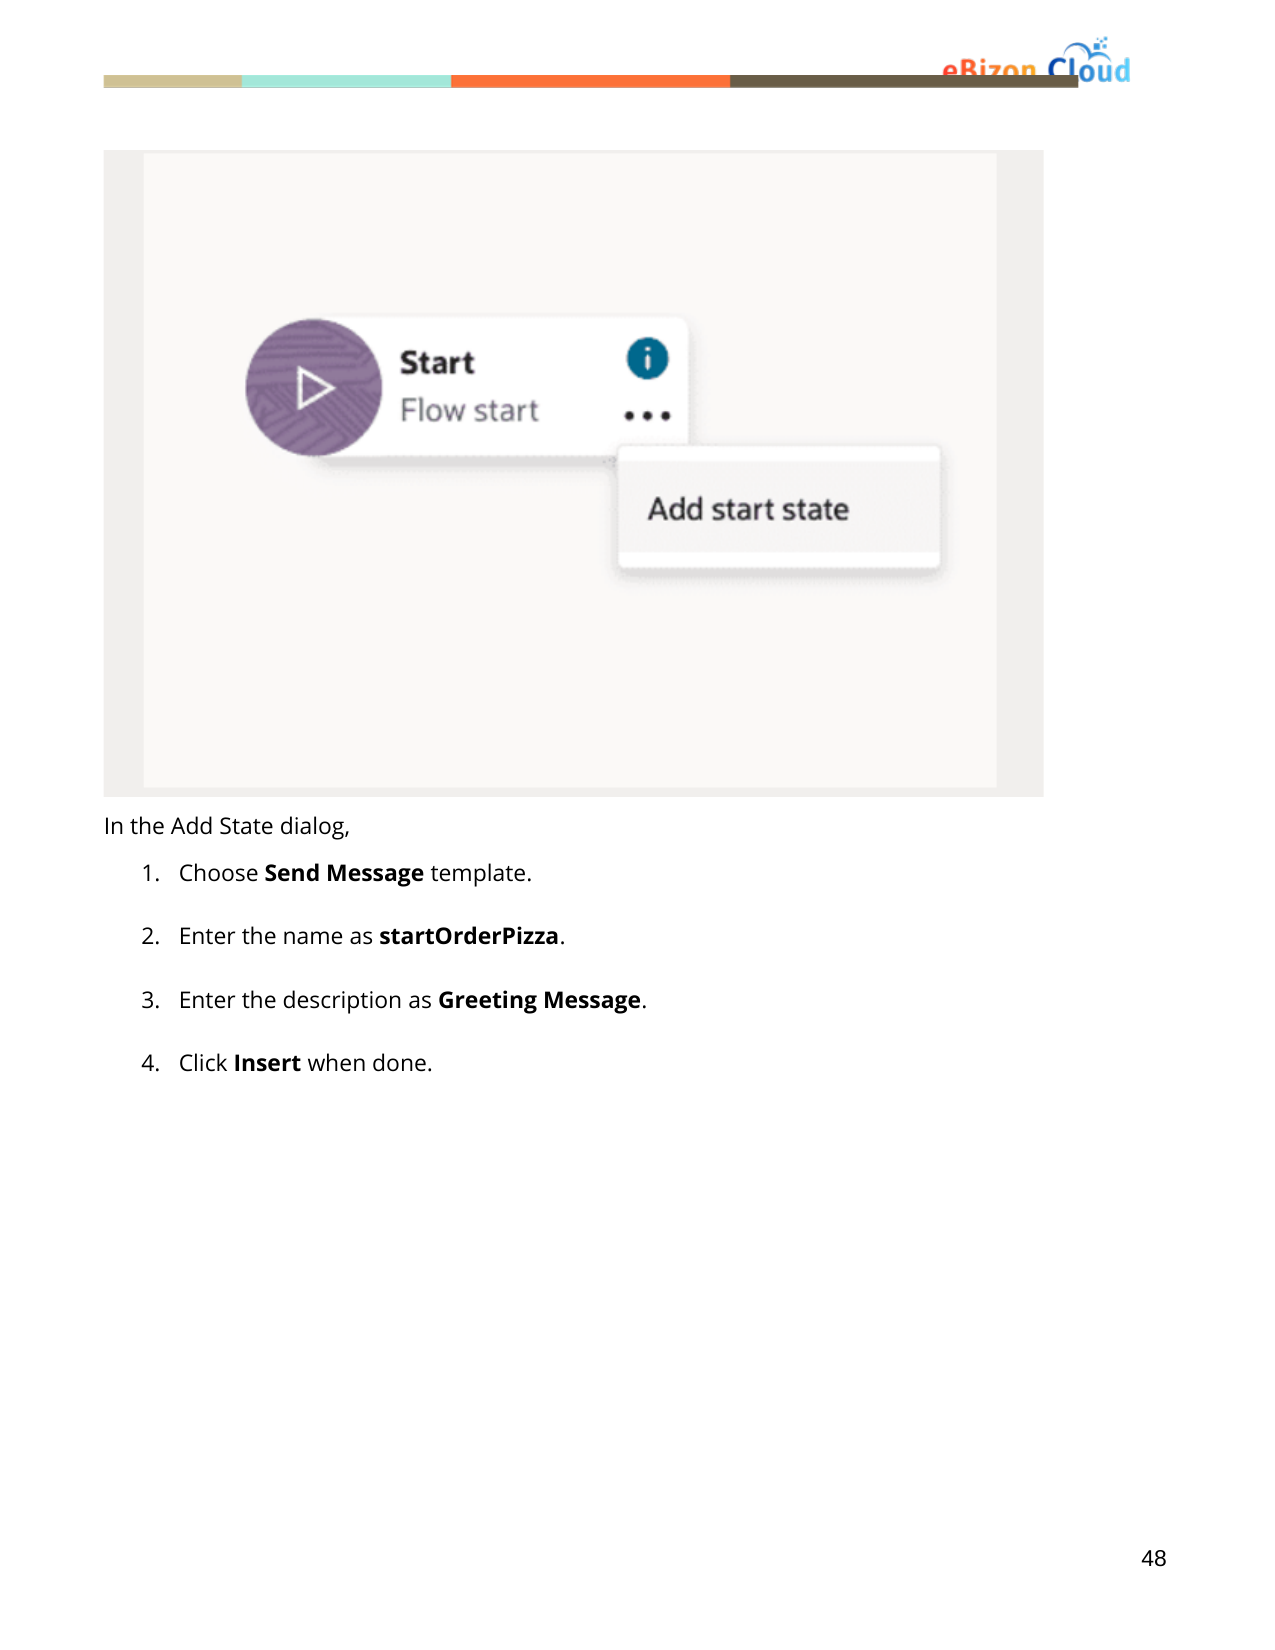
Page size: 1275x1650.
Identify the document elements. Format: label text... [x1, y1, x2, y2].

list Enter the description as Greeting Message. [141, 983, 1167, 1015]
picture [103, 30, 1141, 94]
text In the Add State dialog, [103, 809, 1167, 841]
list Choose Send Message template. [141, 856, 1167, 888]
picture [103, 150, 1044, 797]
list Enter the name as startOrderPizza. [141, 920, 1167, 951]
list Click Insert when done. [141, 1047, 1167, 1078]
